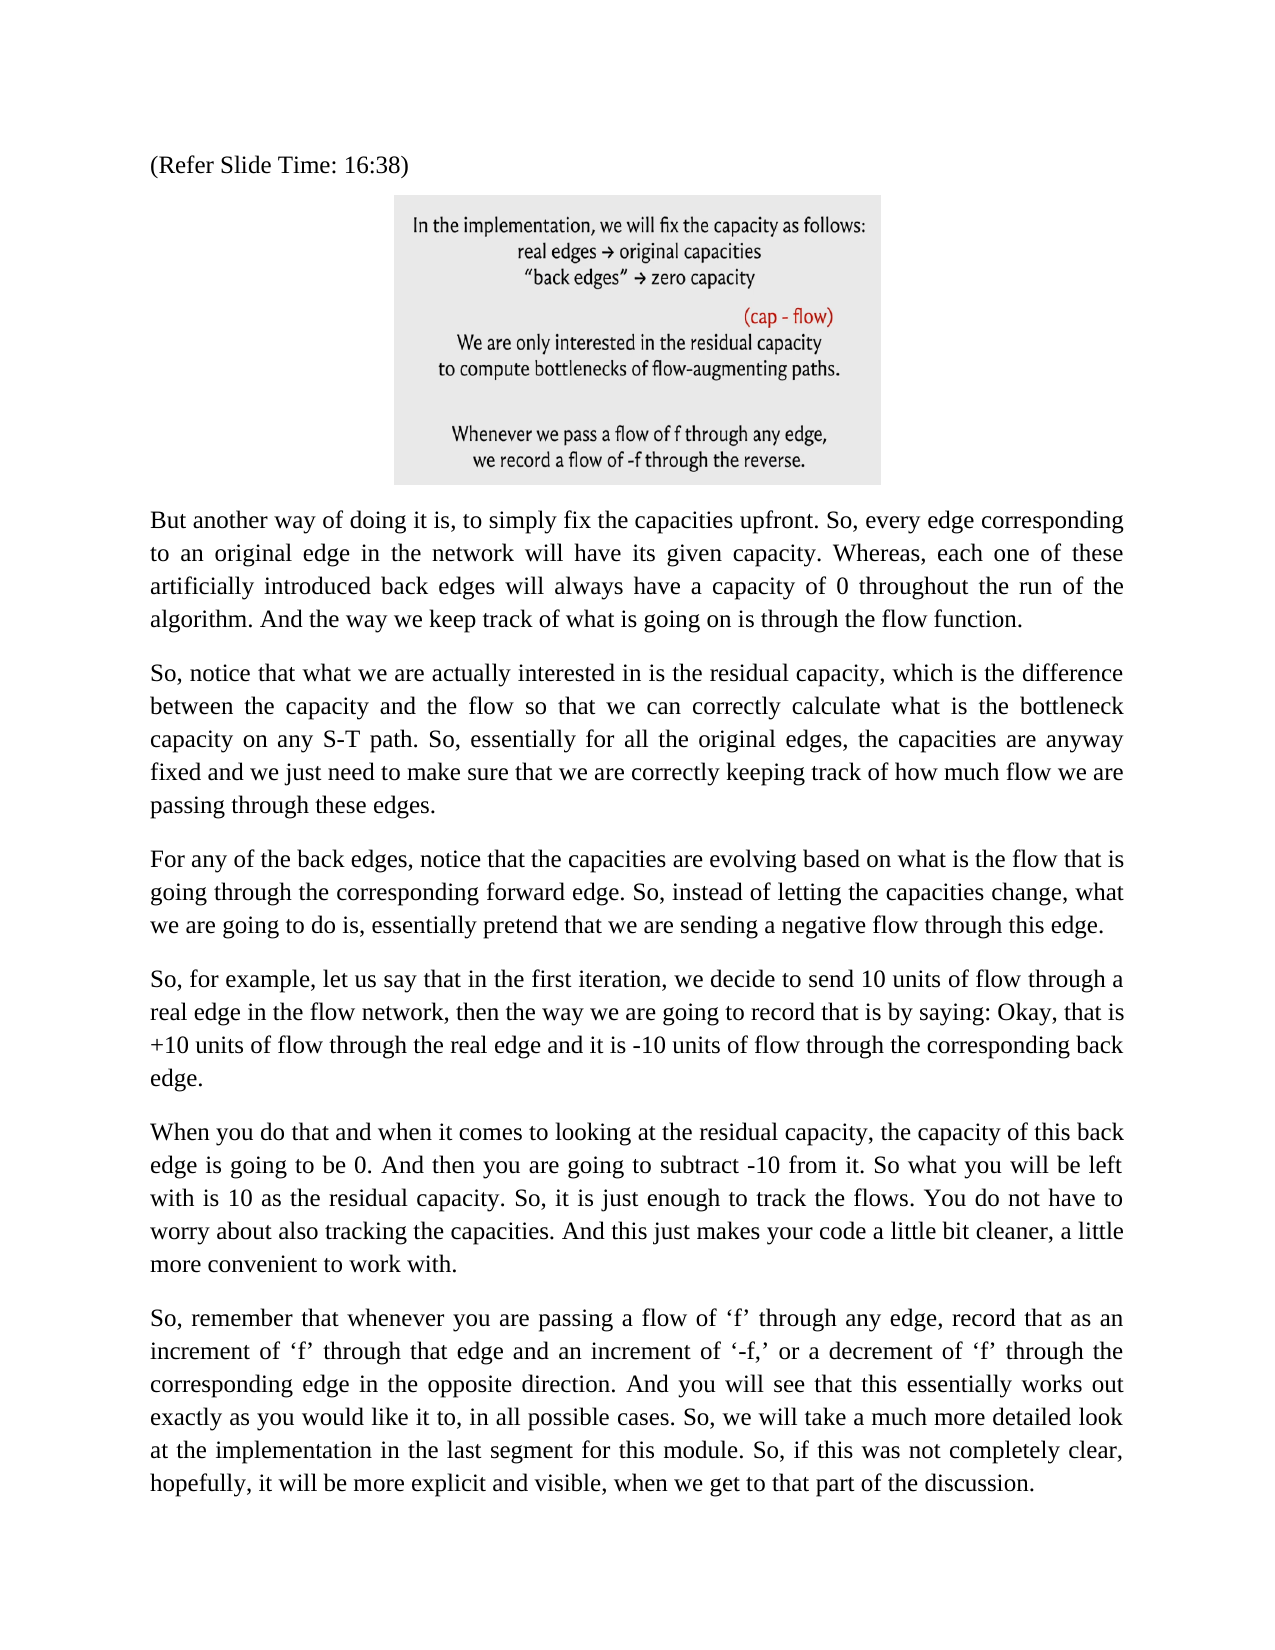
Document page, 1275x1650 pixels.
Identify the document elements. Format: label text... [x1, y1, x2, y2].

text But another way of doing it is, to simply fix the capacities upfront. So, every edge corresponding to an original edge in the network will have its given capacity. Whereas, each one of these artificially introduced back edges will always have a capacity of 0 throughout the run of the algorithm. And the way we keep track of what is going on is through the flow function. [150, 600, 1125, 633]
text When you do that and when it comes to looking at the residual capacity, the capacity of this back edge is going to be 0. And then you are going to subtract -10 from it. So what you will be left with is 10 as the residual capacity. So, it is just enough to track the flows. You do not have to worry about also tracking the capacities. And this just makes your code a little bit cleaner, a little more convenient to work with. [150, 1245, 1125, 1278]
text (Refer Slide Time: 16:38) [150, 150, 1125, 179]
text So, notice that what we are actually interested in is the residual capacity, which is the difference between the capacity and the flow so that we can correctly calculate what is the bottleneck capacity on any S-T path. So, essentially for all the original edges, the capacities are anyway fixed and we just need to make sure that we are correctly keeping track of how much flow we are passing through these edges. [150, 786, 1125, 819]
picture [394, 195, 881, 485]
text So, for example, let us say that in the first iteration, we decide to send 10 units of flow through a real edge in the flow network, then the way we are going to record that is by saying: Okay, that is +10 units of flow through the real edge and it is -10 units of flow through the corresponding back edge. [150, 1059, 1125, 1092]
text For any of the back edges, notice that the capacities are evolving based on what is the flow that is going through the corresponding forward edge. So, instead of letting the capacities change, what we are going to do is, essentially pretend that we are sending a negative flow through this edge. [150, 906, 1125, 939]
